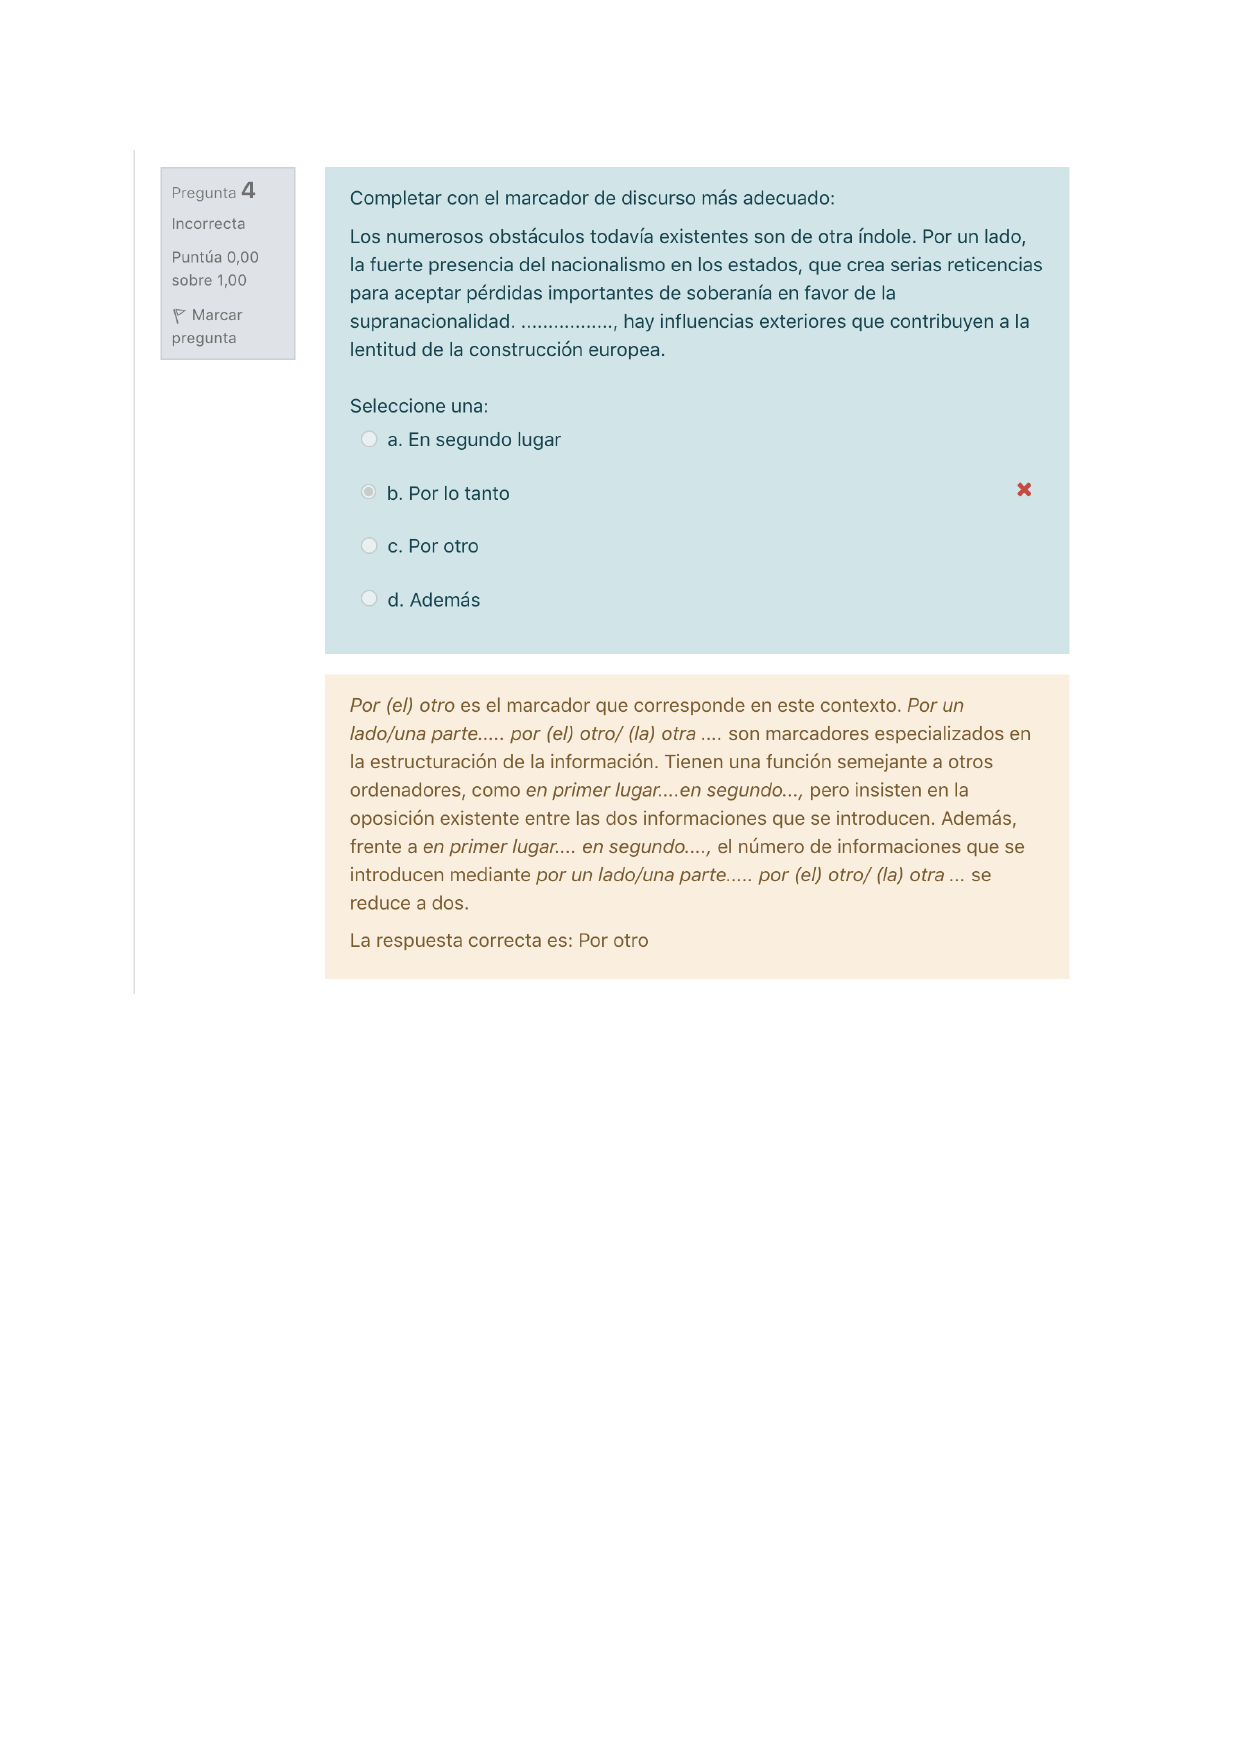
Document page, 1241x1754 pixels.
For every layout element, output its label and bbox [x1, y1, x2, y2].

picture [132, 150, 1090, 994]
